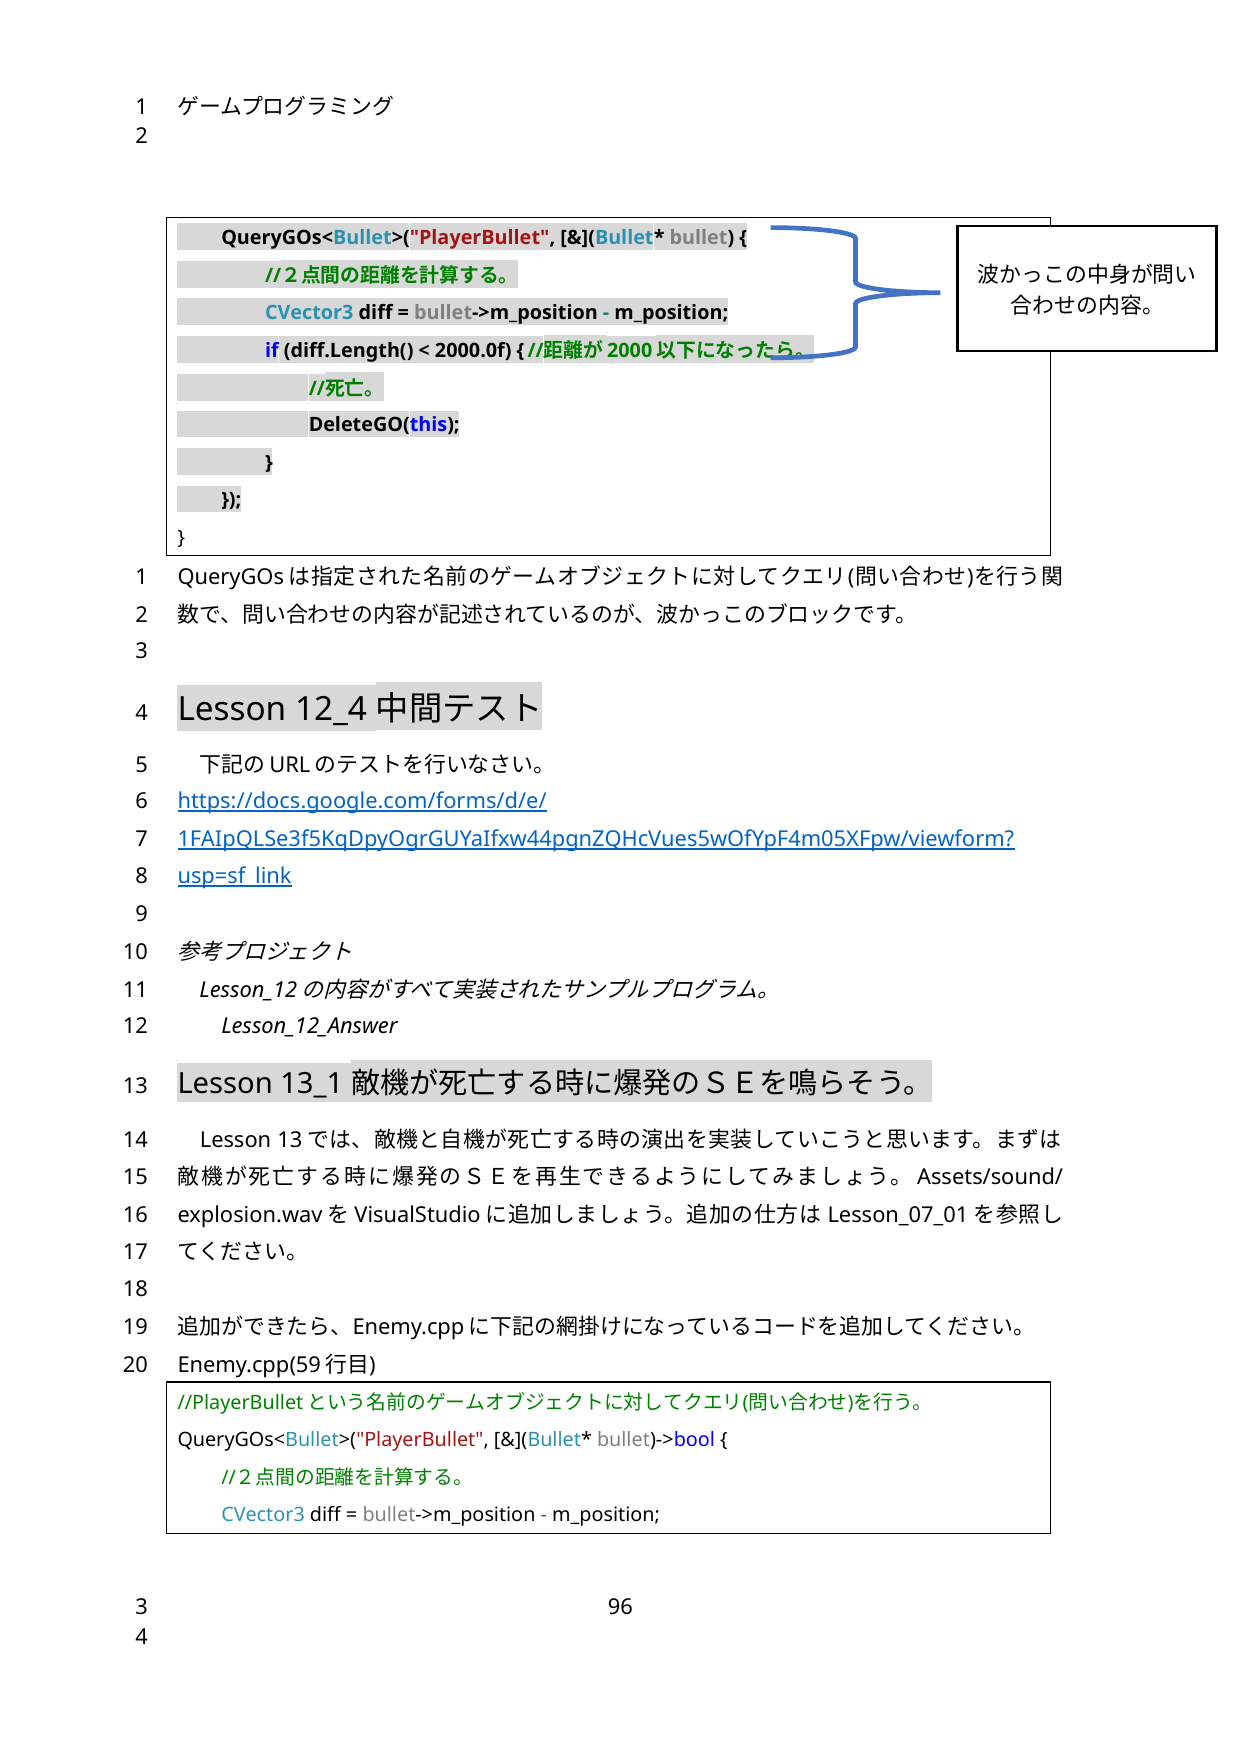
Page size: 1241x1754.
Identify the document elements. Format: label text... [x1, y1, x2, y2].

text https://docs.google.com/forms/d/e/1FAIpQLSe3f5KqDpyOgrGUYaIfxw44pgnZQHcVues5wOfYpF4m05XFpw/viewform?usp=sf_link [177, 781, 1063, 894]
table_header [167, 218, 1050, 555]
text Lesson 13では、敵機と自機が死亡する時の演出を実装していこうと思います。まずは敵機が死亡する時に爆発のＳＥを再生できるようにしてみましょう。Assets/sound/explosion.wavをVisualStudioに追加しましょう。追加の仕方はLesson_07_01を参照してください。 [177, 1119, 1063, 1269]
text Enemy.cpp(59行目) [177, 1344, 1063, 1381]
text Lesson_12の内容がすべて実装されたサンプルプログラム。 [177, 969, 1063, 1006]
text 参考プロジェクト [177, 931, 1063, 969]
subtitle Lesson 12_4 中間テスト [177, 669, 1063, 744]
text 追加ができたら、Enemy.cppに下記の網掛けになっているコードを追加してください。 [177, 1306, 1063, 1344]
subtitle Lesson 13_1 敵機が死亡する時に爆発のＳＥを鳴らそう。 [177, 1044, 1063, 1119]
text 下記のURLのテストを行いなさい。 [177, 744, 1063, 781]
text Lesson_12_Answer [177, 1006, 1063, 1044]
text QueryGOsは指定された名前のゲームオブジェクトに対してクエリ(問い合わせ)を行う関数で、問い合わせの内容が記述されているのが、波かっこのブロックです。 [177, 556, 1063, 631]
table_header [167, 1383, 1050, 1532]
